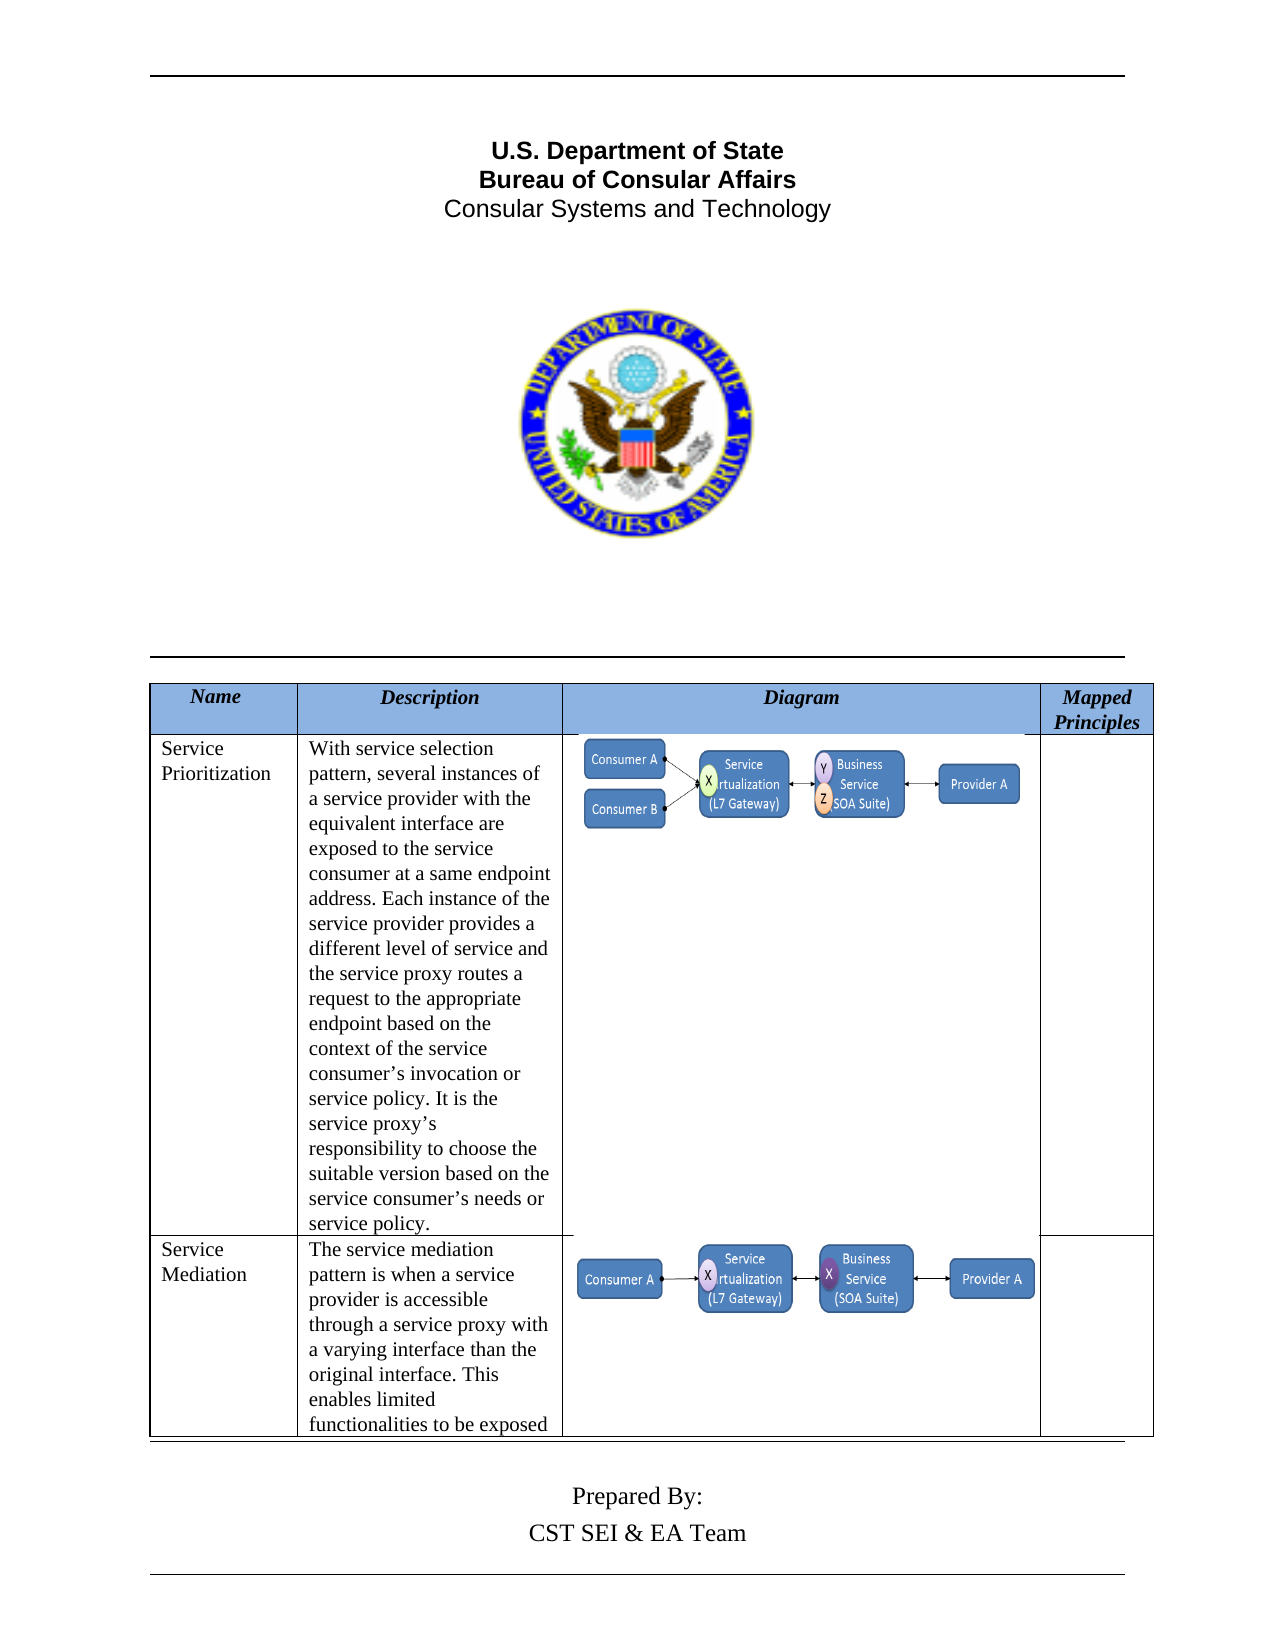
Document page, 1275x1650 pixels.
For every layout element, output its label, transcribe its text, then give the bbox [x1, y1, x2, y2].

picture [573, 1235, 1039, 1320]
table_cell Service Prioritization [151, 735, 297, 1235]
table_header Description [298, 684, 562, 734]
picture [578, 734, 1025, 835]
table_cell The service mediation pattern is when a service provider is accessible through a service proxy with a varying interface than the original interface. This enables limited functionalities to be exposed while meeting the requirements of a service consumer. The service proxy then mediates the consumer request to meet the requirements of the original interface to routing it to the service provider. [298, 1236, 562, 1436]
table_header Diagram [563, 684, 1040, 734]
table_cell Service Mediation [151, 1236, 297, 1436]
table_cell [1041, 735, 1153, 1235]
table_header Mapped Principles [1041, 684, 1153, 734]
table_cell With service selection pattern, several instances of a service provider with the equivalent interface are exposed to the service consumer at a same endpoint address. Each instance of the service provider provides a different level of service and the service proxy routes a request to the appropriate endpoint based on the context of the service consumer’s invocation or service policy. It is the service proxy’s responsibility to choose the suitable version based on the service consumer’s needs or service policy. [298, 735, 562, 1235]
table_header Name [151, 684, 297, 734]
table_cell [1041, 1236, 1153, 1436]
table_cell [563, 735, 1040, 1235]
table_cell [563, 1236, 1040, 1436]
